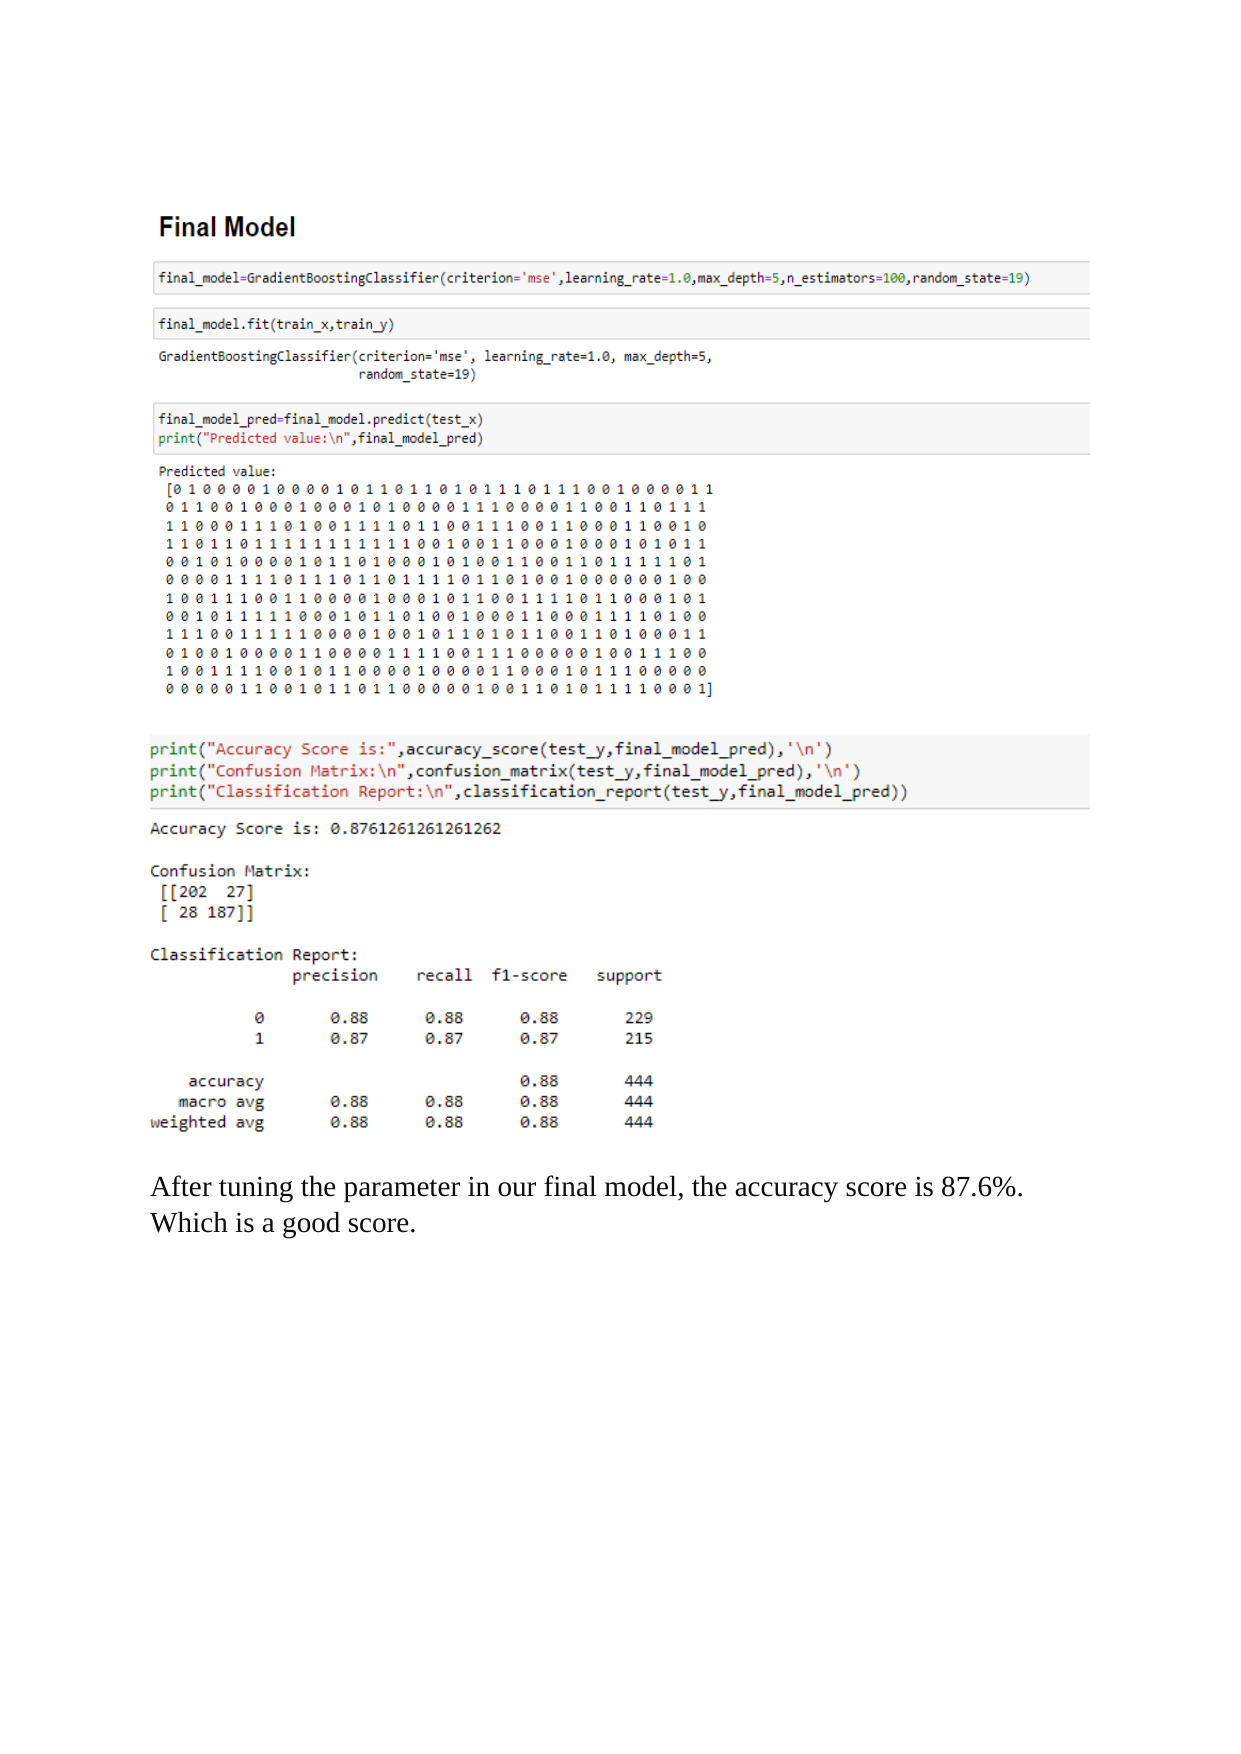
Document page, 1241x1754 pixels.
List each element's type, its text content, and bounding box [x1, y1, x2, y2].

picture [150, 734, 1091, 1151]
picture [150, 202, 1091, 716]
text After tuning the parameter in our final model, the accuracy score is 87.6%. Which is a good score. [150, 1169, 1090, 1239]
